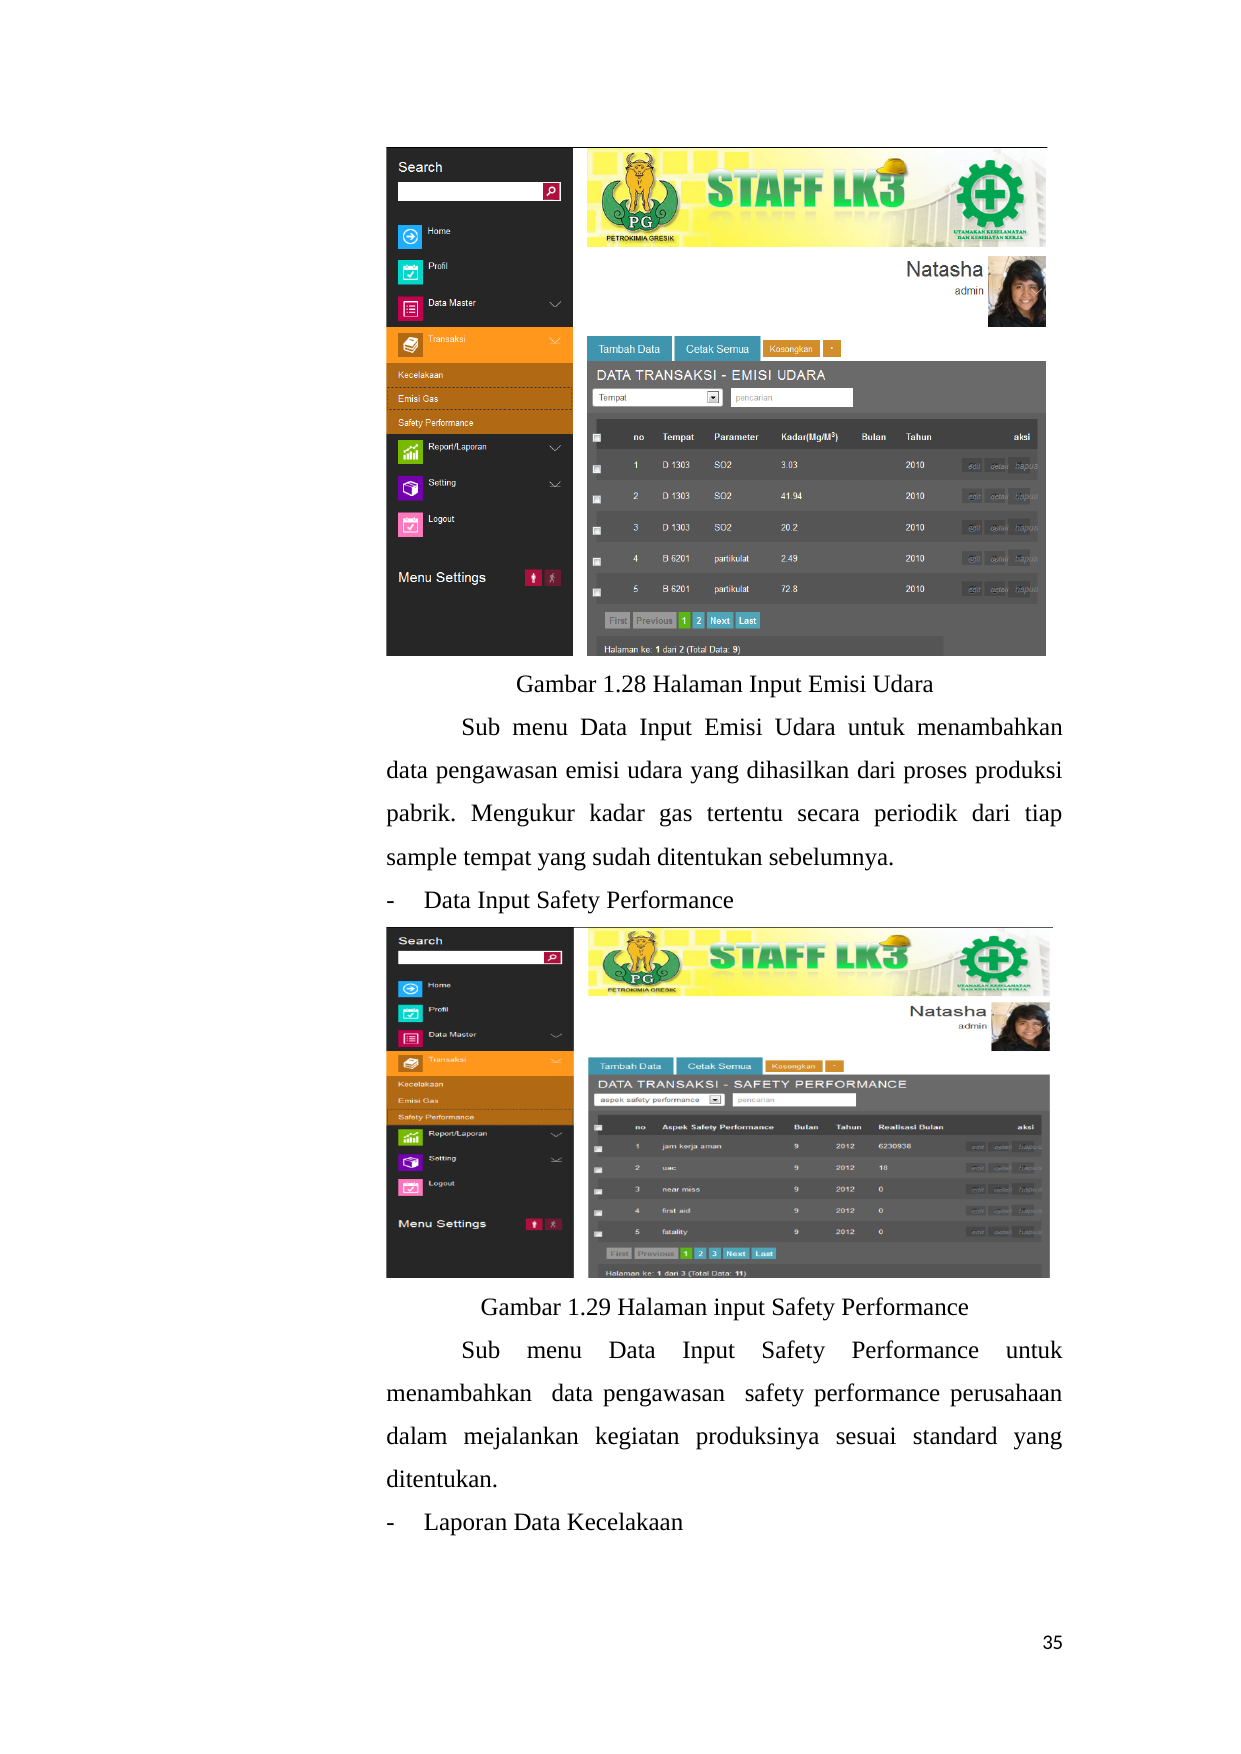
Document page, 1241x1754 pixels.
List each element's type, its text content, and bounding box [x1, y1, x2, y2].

text Gambar 1.28 Halaman Input Emisi Udara [311, 669, 1063, 698]
text Sub menu Data Input Safety Performance untuk menambahkan data pengawasan safety performance perusahaan dalam mejalankan kegiatan produksinya sesuai standard yang ditentukan. [386, 1335, 1063, 1493]
text Sub menu Data Input Emisi Udara untuk menambahkan data pengawasan emisi udara yang dihasilkan dari proses produksi pabrik. Mengukur kadar gas tertentu secara periodik dari tiap sample tempat yang sudah ditentukan sebelumnya. [386, 712, 1063, 870]
list Laporan Data Kecelakaan [386, 1507, 1063, 1536]
picture [386, 147, 1048, 656]
list Data Input Safety Performance [386, 885, 1063, 913]
picture [386, 927, 1053, 1278]
text Gambar 1.29 Halaman input Safety Performance [311, 1292, 1063, 1321]
